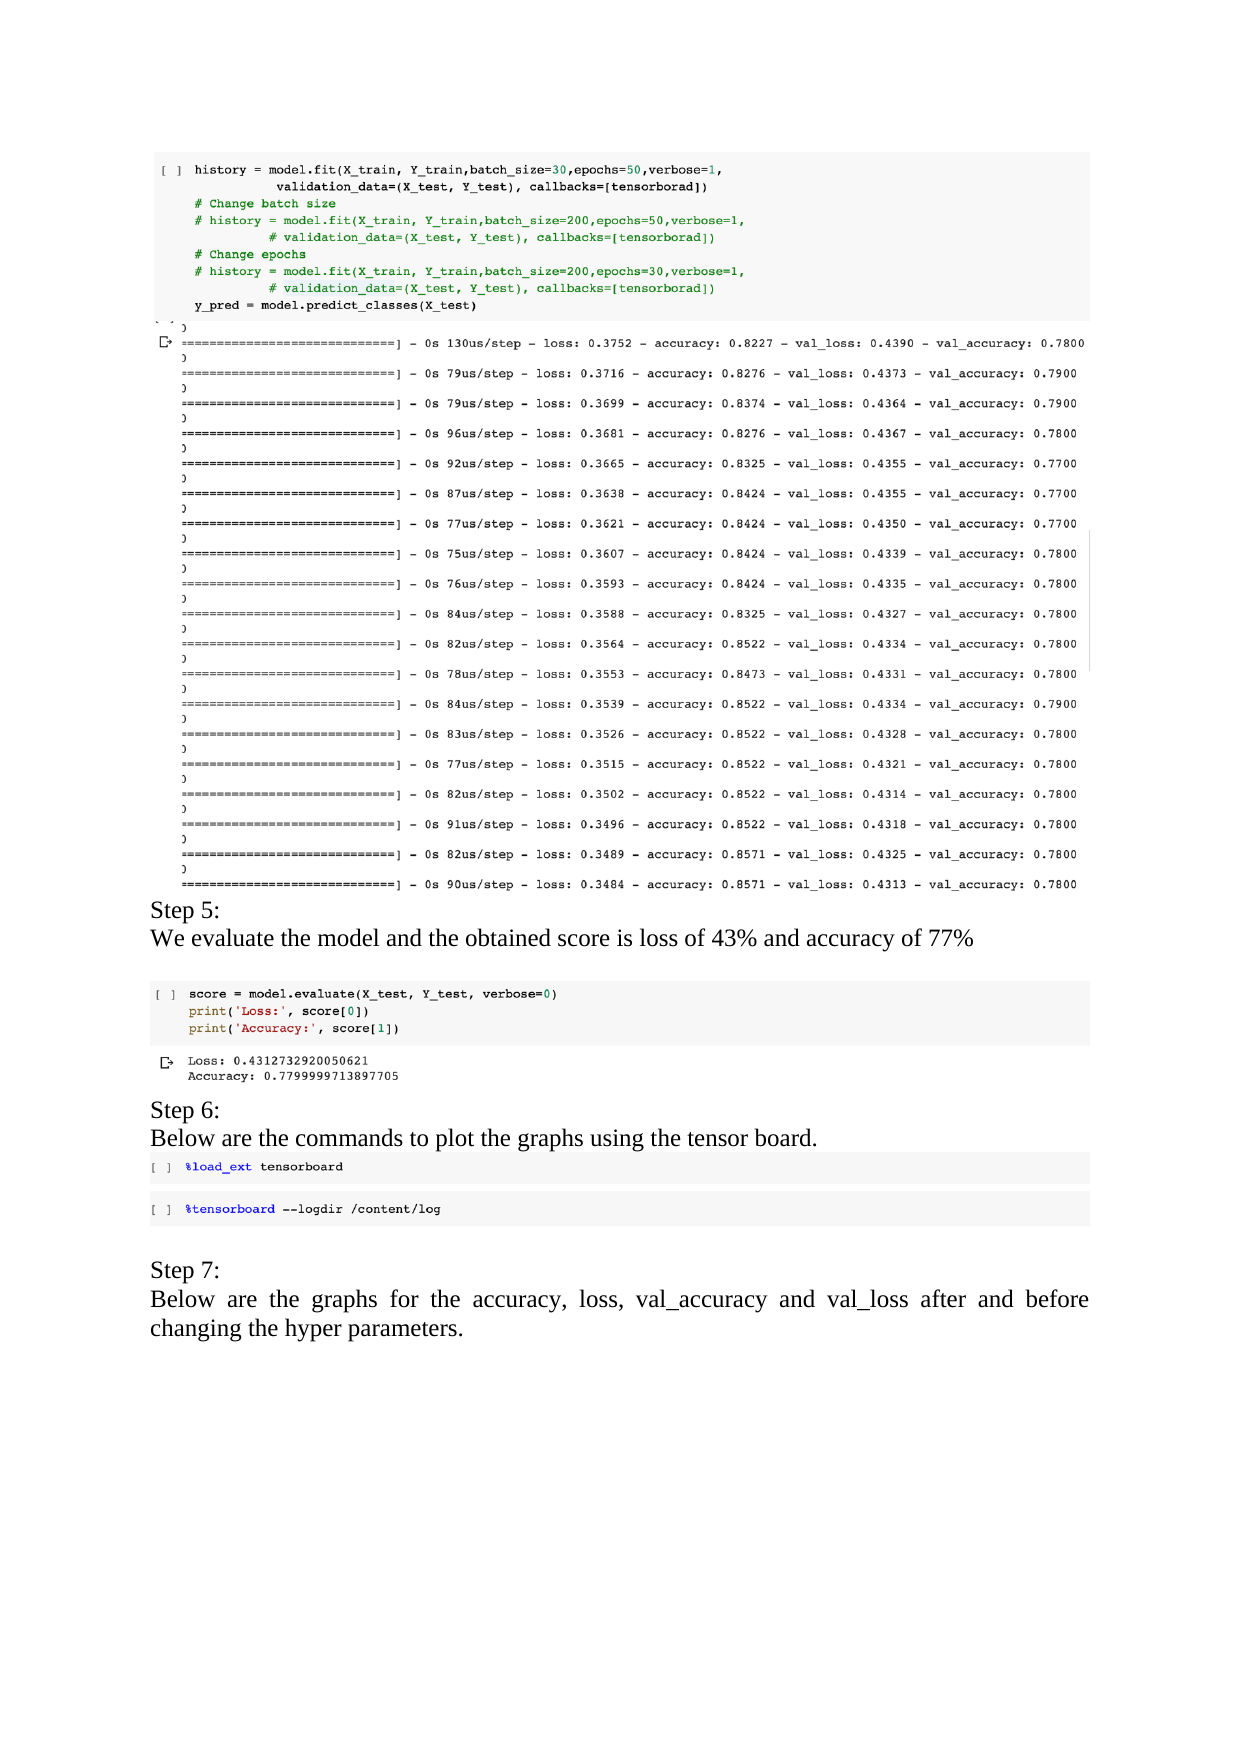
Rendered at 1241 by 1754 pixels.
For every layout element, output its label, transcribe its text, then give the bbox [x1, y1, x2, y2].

picture [150, 981, 1091, 1095]
picture [150, 1152, 1091, 1227]
text Step 5: [150, 895, 1090, 923]
text Step 6: [150, 1095, 1090, 1123]
text Below are the commands to plot the graphs using the tensor board. [150, 1123, 1090, 1152]
picture [150, 150, 1091, 895]
text Below are the graphs for the accuracy, loss, val_accuracy and val_loss after and before changing the hyper parameters. [150, 1284, 1090, 1342]
text We evaluate the model and the obtained score is loss of 43% and accuracy of 77% [150, 923, 1090, 952]
text Step 7: [150, 1256, 1090, 1284]
